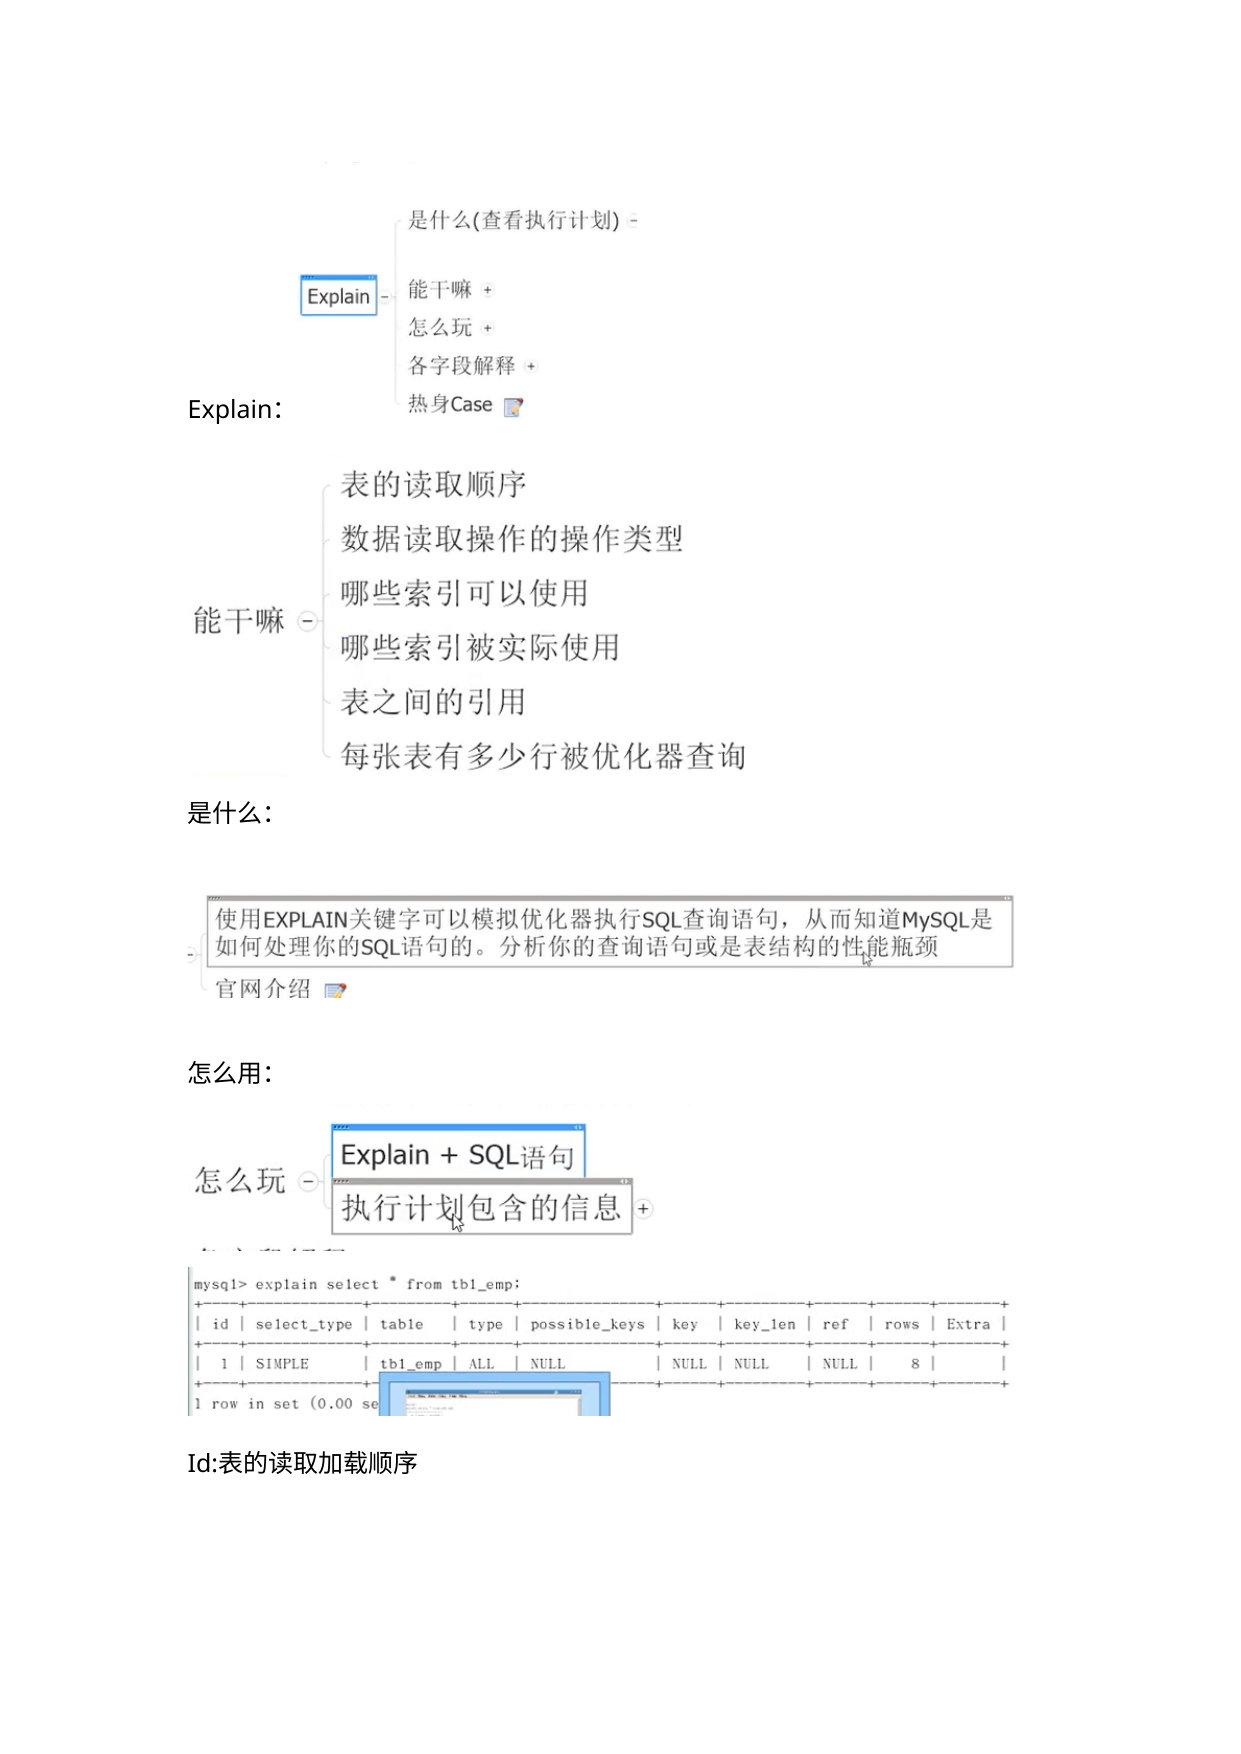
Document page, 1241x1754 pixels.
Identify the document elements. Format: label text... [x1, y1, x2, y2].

text 怎么用： [187, 1039, 1053, 1104]
text Id:表的读取加载顺序 [187, 1429, 1053, 1494]
picture [297, 162, 638, 419]
picture [187, 454, 794, 777]
picture [187, 1104, 700, 1251]
text 是什么： [187, 779, 1053, 844]
picture [187, 877, 1024, 998]
picture [187, 1267, 1019, 1416]
